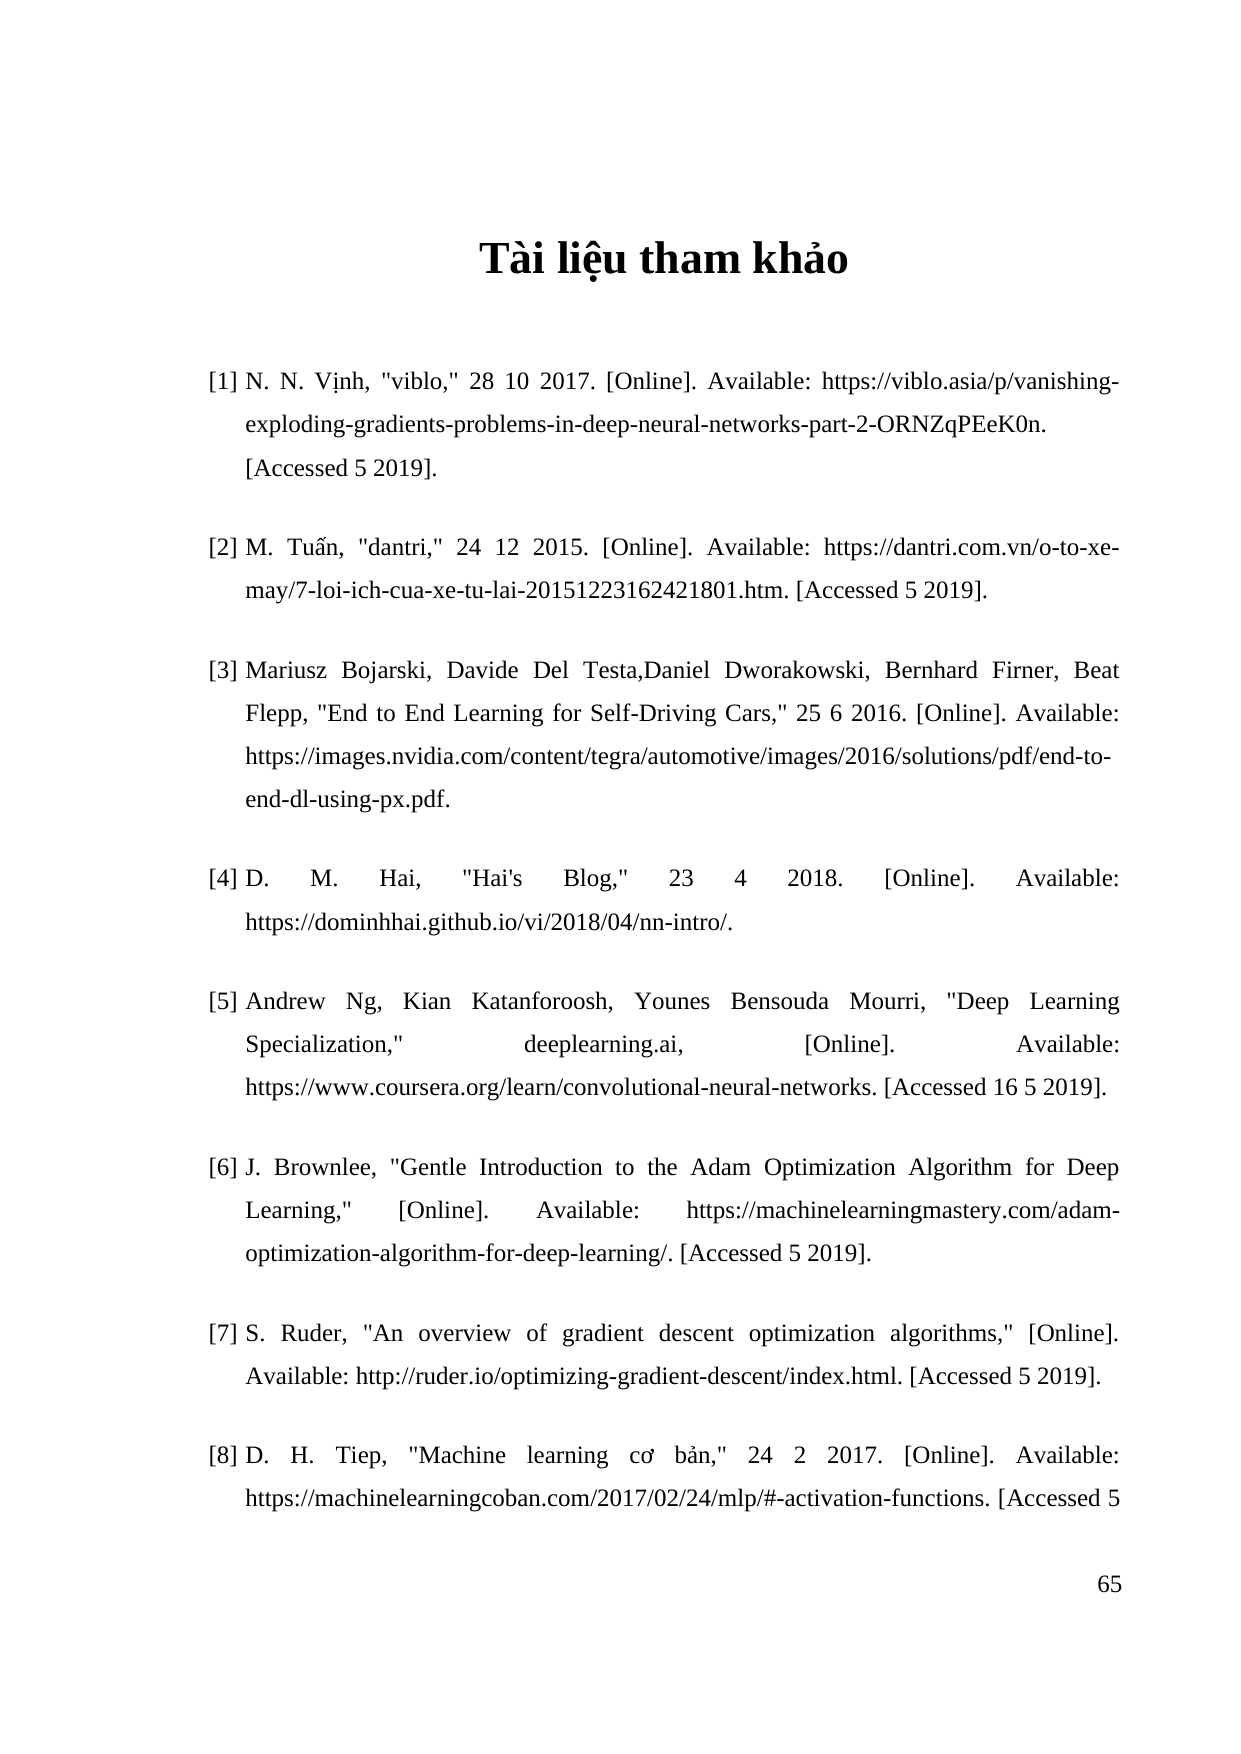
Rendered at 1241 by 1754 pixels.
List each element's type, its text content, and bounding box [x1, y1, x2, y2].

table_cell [244, 1418, 1122, 1514]
table_cell M. Tuấn, "dantri," 24 12 2015. [Online]. Available: https://dantri.com.vn/o-to-xe-may/7-loi-ich-cua-xe-tu-lai-20151223162421801.htm. [Accessed 5 2019]. [244, 510, 1122, 632]
table_cell [8] [207, 1418, 244, 1514]
table_cell [2] [207, 510, 244, 632]
table_cell J. Brownlee, "Gentle Introduction to the Adam Optimization Algorithm for Deep Learning," [Online]. Available: https://machinelearningmastery.com/adam-optimization-algorithm-for-deep-learning/. [Accessed 5 2019]. [244, 1130, 1122, 1295]
table_cell Mariusz Bojarski, Davide Del Testa,Daniel Dworakowski, Bernhard Firner, Beat Flepp, "End to End Learning for Self-Driving Cars," 25 6 2016. [Online]. Available: https://images.nvidia.com/content/tegra/automotive/images/2016/solutions/pdf/end-to-end-dl-using-px.pdf. [244, 632, 1122, 841]
table_header [1] [207, 344, 244, 510]
table_cell D. M. Hai, "Hai's Blog," 23 4 2018. [Online]. Available: https://dominhhai.github.io/vi/2018/04/nn-intro/. [244, 841, 1122, 964]
table_header N. N. Vịnh, "viblo," 28 10 2017. [Online]. Available: https://viblo.asia/p/vanishing-exploding-gradients-problems-in-deep-neural-networks-part-2-ORNZqPEeK0n. [Accessed 5 2019]. [244, 344, 1122, 510]
table_cell S. Ruder, "An overview of gradient descent optimization algorithms," [Online]. Available: http://ruder.io/optimizing-gradient-descent/index.html. [Accessed 5 2019]. [244, 1295, 1122, 1418]
table_cell Andrew Ng, Kian Katanforoosh, Younes Bensouda Mourri, "Deep Learning Specialization," deeplearning.ai, [Online]. Available: https://www.coursera.org/learn/convolutional-neural-networks. [Accessed 16 5 2019]. [244, 964, 1122, 1129]
table_cell [7] [207, 1295, 244, 1418]
table_cell [5] [207, 964, 244, 1129]
table_cell [6] [207, 1130, 244, 1295]
table_cell [3] [207, 632, 244, 841]
subtitle Tài liệu tham khảo [479, 231, 850, 283]
table_cell [4] [207, 841, 244, 964]
